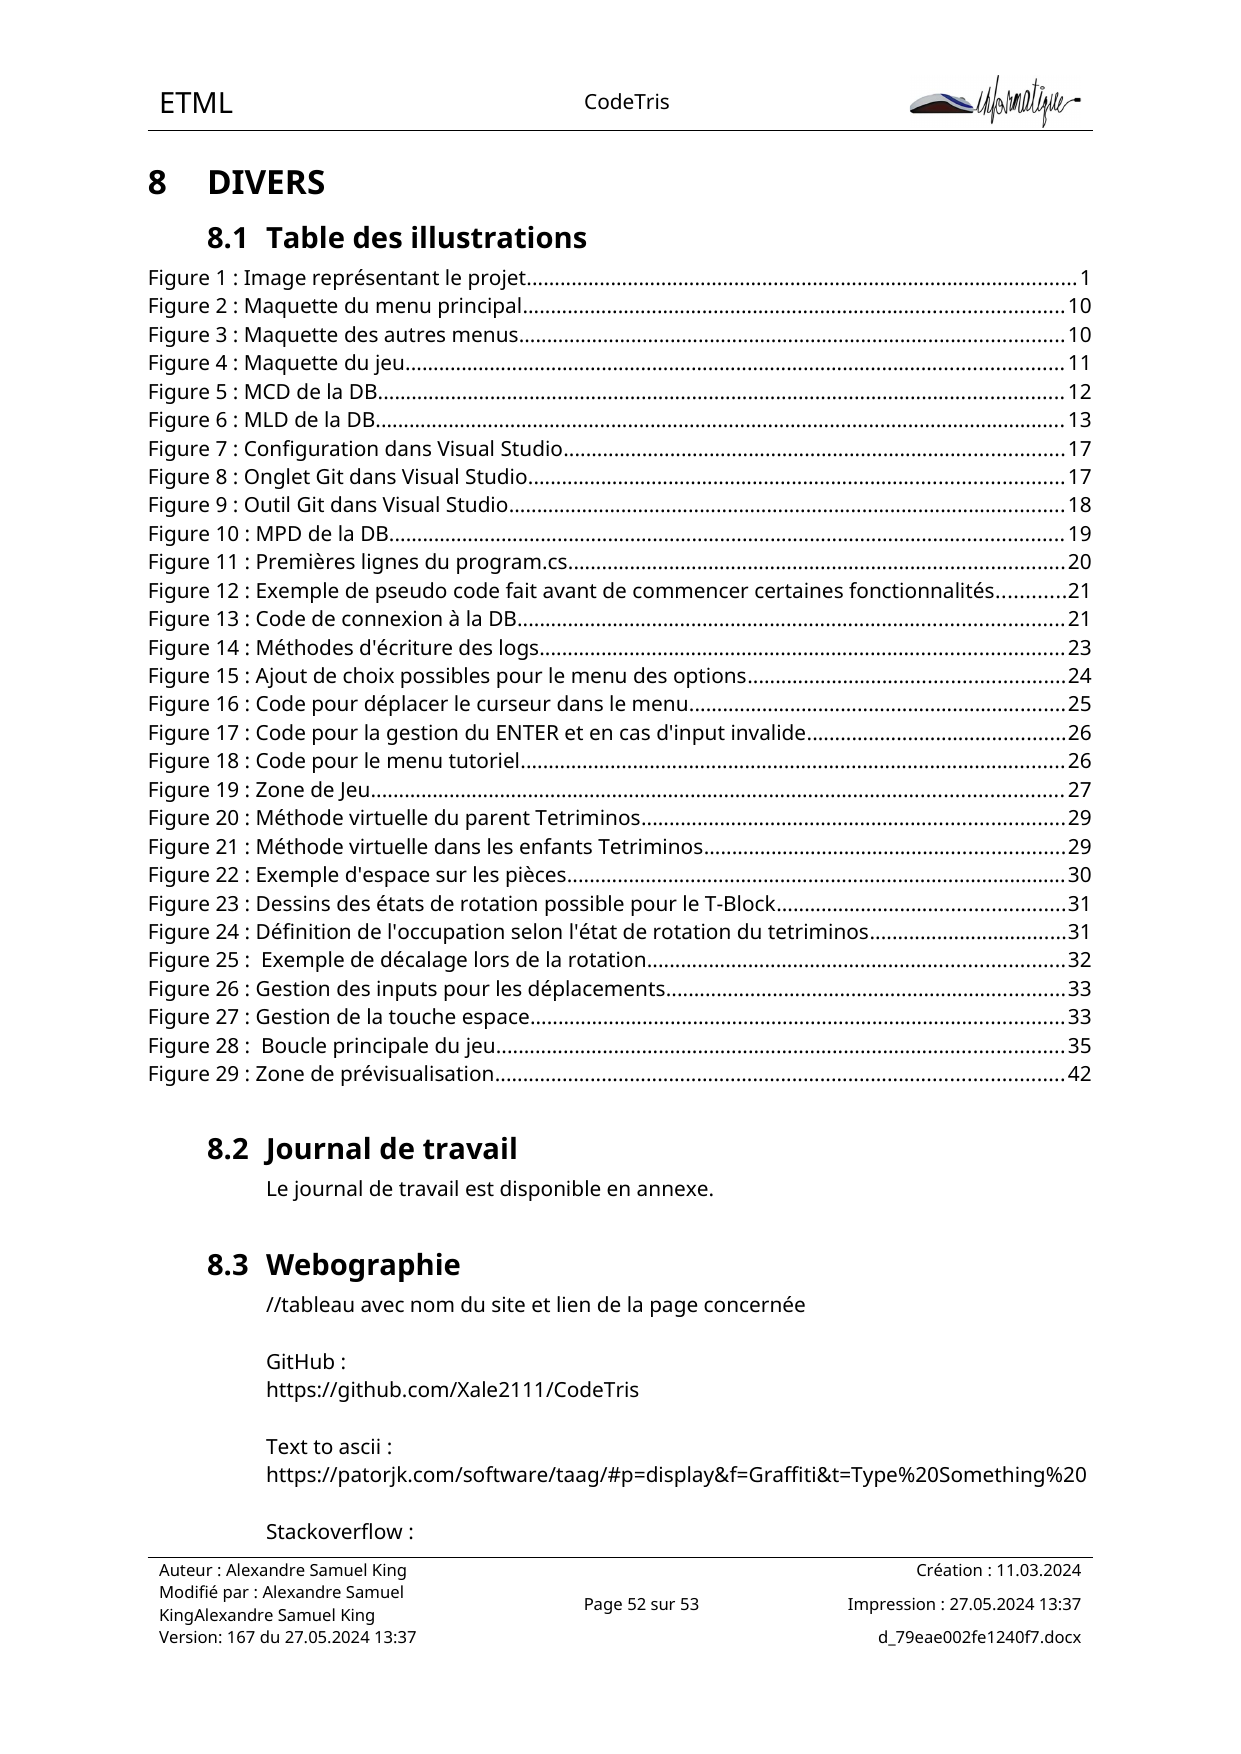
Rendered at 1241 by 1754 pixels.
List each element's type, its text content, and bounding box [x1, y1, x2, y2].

text https://patorjk.com/software/taag/#p=display&f=Graffiti&t=Type%20Something%20 [266, 1461, 1092, 1489]
text Figure 15 : Ajout de choix possibles pour le menu des options 24 [148, 661, 1092, 689]
text Figure 8 : Onglet Git dans Visual Studio 17 [148, 462, 1092, 491]
text Le journal de travail est disponible en annexe. [266, 1174, 1092, 1203]
text Figure 12 : Exemple de pseudo code fait avant de commencer certaines fonctionnalités 21 [148, 576, 1092, 604]
text Figure 10 : MPD de la DB 19 [148, 519, 1092, 547]
text Figure 13 : Code de connexion à la DB 21 [148, 604, 1092, 633]
text Figure 14 : Méthodes d'écriture des logs 23 [148, 633, 1092, 661]
text Figure 29 : Zone de prévisualisation 42 [148, 1059, 1092, 1088]
text Figure 4 : Maquette du jeu 11 [148, 348, 1092, 377]
text https://github.com/Xale2111/CodeTris [266, 1375, 1092, 1404]
text GitHub : [266, 1347, 1092, 1375]
text Figure 5 : MCD de la DB 12 [148, 377, 1092, 405]
text Figure 6 : MLD de la DB 13 [148, 405, 1092, 434]
text Figure 22 : Exemple d'espace sur les pièces 30 [148, 860, 1092, 889]
text Figure 20 : Méthode virtuelle du parent Tetriminos 29 [148, 803, 1092, 832]
subtitle Journal de travail [207, 1129, 1092, 1168]
text Figure 1 : Image représentant le projet 1 [148, 263, 1092, 291]
text Figure 25 : Exemple de décalage lors de la rotation 32 [148, 946, 1092, 974]
text Figure 7 : Configuration dans Visual Studio 17 [148, 434, 1092, 462]
text Figure 28 : Boucle principale du jeu 35 [148, 1031, 1092, 1059]
picture [909, 75, 1082, 128]
text Figure 2 : Maquette du menu principal 10 [148, 291, 1092, 320]
text Figure 23 : Dessins des états de rotation possible pour le T-Block 31 [148, 889, 1092, 917]
text //tableau avec nom du site et lien de la page concernée [266, 1290, 1092, 1318]
text Stackoverflow : [266, 1517, 1092, 1546]
text Figure 9 : Outil Git dans Visual Studio 18 [148, 491, 1092, 519]
text Figure 11 : Premières lignes du program.cs 20 [148, 547, 1092, 576]
text Figure 3 : Maquette des autres menus 10 [148, 320, 1092, 348]
subtitle Divers [148, 159, 1092, 204]
text Figure 17 : Code pour la gestion du ENTER et en cas d'input invalide 26 [148, 718, 1092, 746]
subtitle Table des illustrations [207, 217, 1092, 257]
text Figure 21 : Méthode virtuelle dans les enfants Tetriminos 29 [148, 832, 1092, 860]
text Text to ascii : [266, 1432, 1092, 1461]
subtitle Webographie [207, 1244, 1092, 1284]
text Figure 19 : Zone de Jeu 27 [148, 775, 1092, 803]
text Figure 16 : Code pour déplacer le curseur dans le menu 25 [148, 689, 1092, 718]
text Figure 24 : Définition de l'occupation selon l'état de rotation du tetriminos 31 [148, 917, 1092, 946]
text Figure 18 : Code pour le menu tutoriel 26 [148, 746, 1092, 775]
text Figure 26 : Gestion des inputs pour les déplacements 33 [148, 974, 1092, 1002]
text Figure 27 : Gestion de la touche espace 33 [148, 1002, 1092, 1031]
